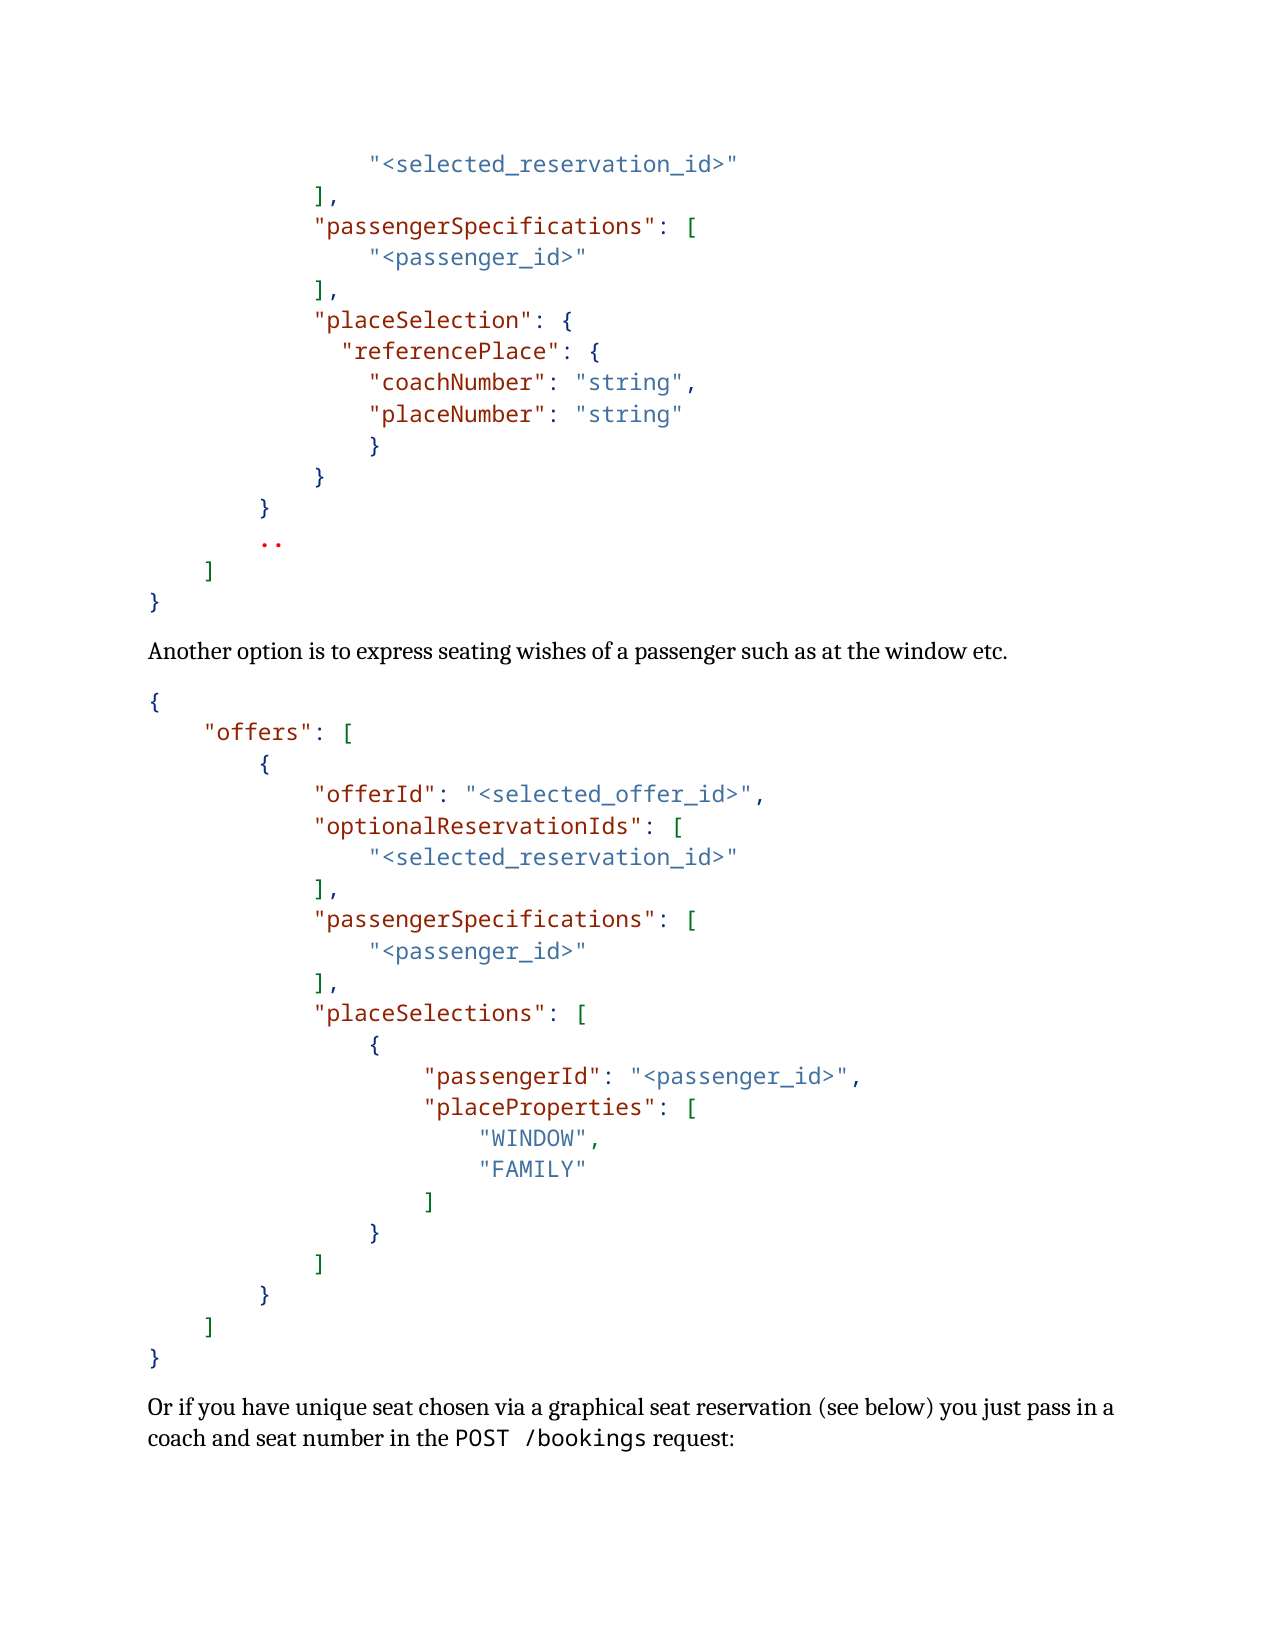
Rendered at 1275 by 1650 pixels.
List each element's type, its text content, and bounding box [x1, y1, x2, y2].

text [148, 148, 1127, 616]
text Or if you have unique seat chosen via a graphical seat reservation (see below) you just pass in a coach and seat number in the POST /bookings request: [148, 1393, 1127, 1453]
text Another option is to express seating wishes of a passenger such as at the window etc. [148, 637, 1127, 666]
text { "offers": [ { "offerId": "<selected_offer_id>", "optionalReservationIds": [ "<selected_reservation_id>" ], "passengerSpecifications": [ "<passenger_id>" ], "placeSelections": [ { "passengerId": "<passenger_id>", "placeProperties": [ "WINDOW", "FAMILY" ] } ] } ] } [148, 685, 1127, 1372]
